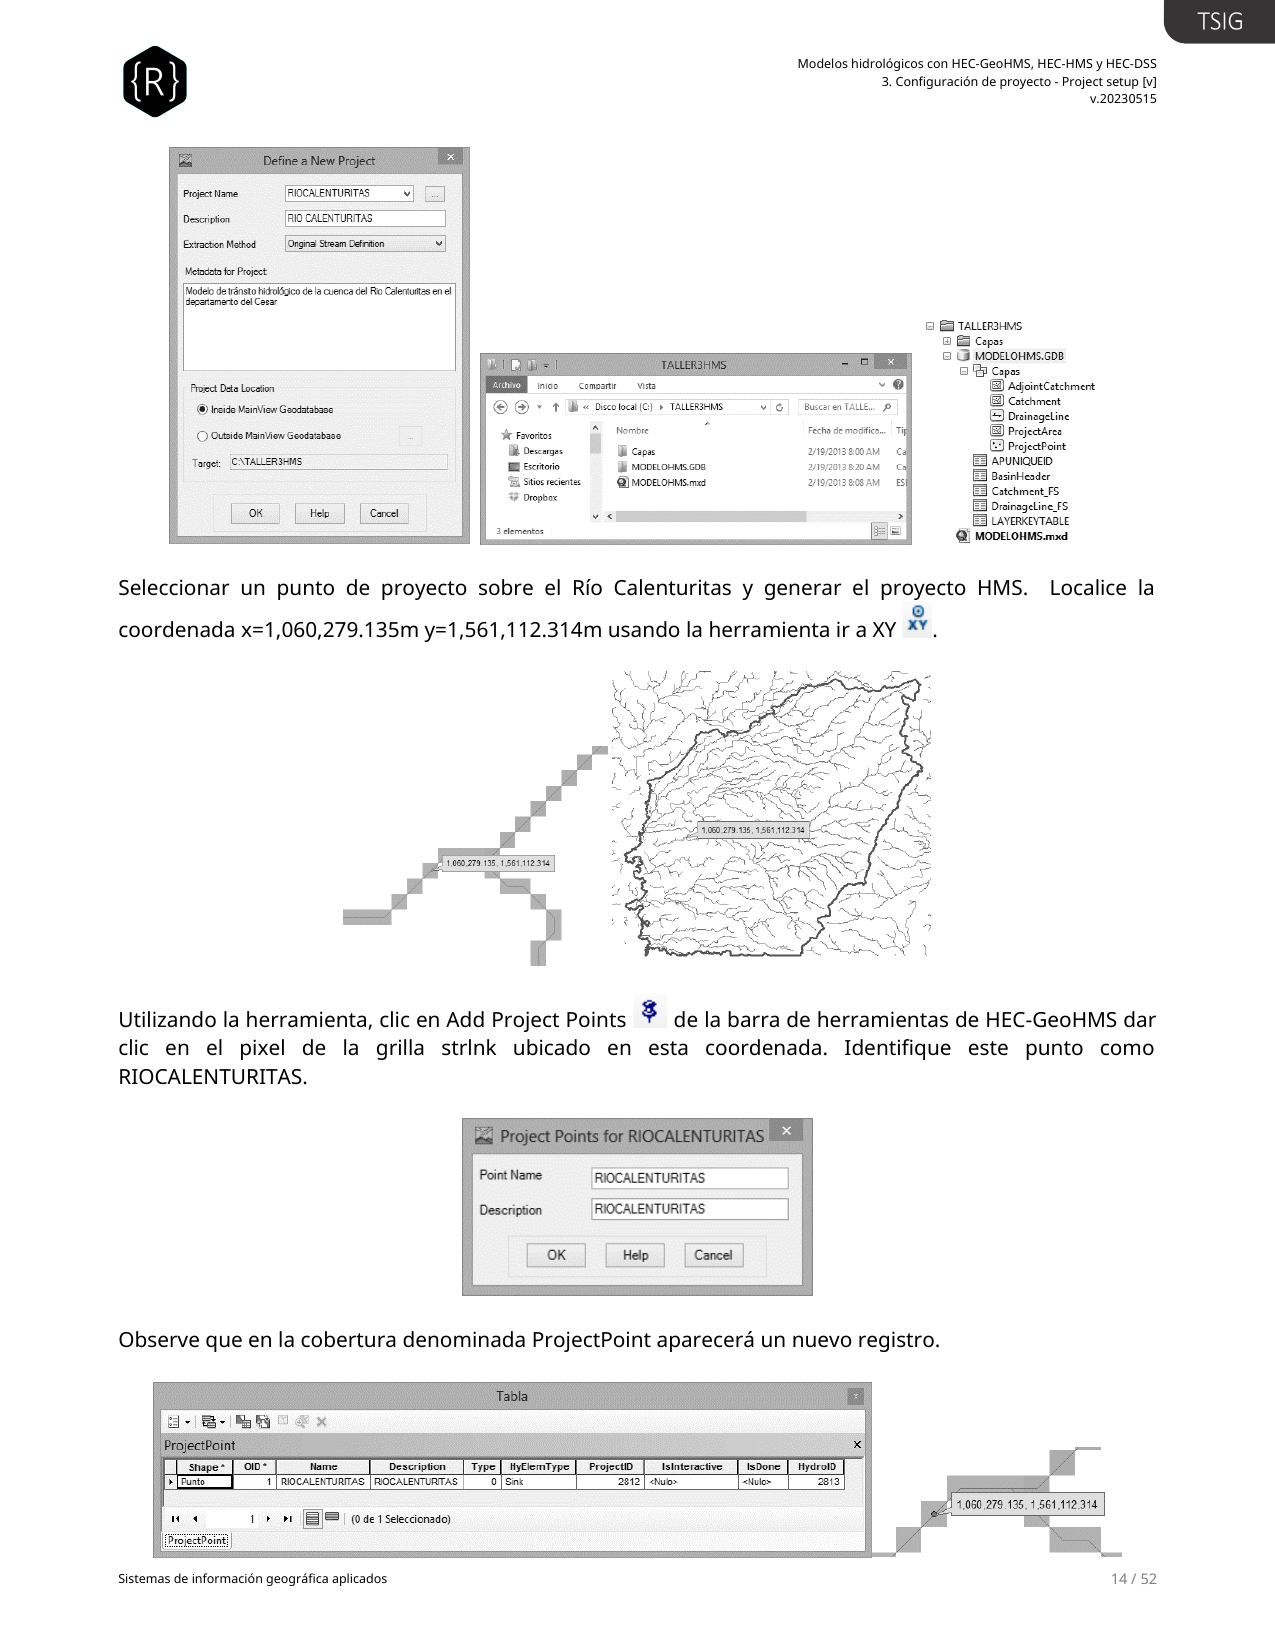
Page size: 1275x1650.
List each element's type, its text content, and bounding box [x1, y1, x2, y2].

picture [480, 353, 912, 545]
picture [153, 1382, 1122, 1558]
text Utilizando la herramienta, clic en Add Project Points de la barra de herramientas de HEC-GeoHMS dar clic en el pixel de la grilla strlnk ubicado en esta coordenada. Identifique este punto como RIOCALENTURITAS. [118, 994, 1157, 1090]
picture [169, 147, 470, 544]
picture [343, 671, 931, 966]
picture [1163, 0, 1275, 44]
text Seleccionar un punto de proyecto sobre el Río Calenturitas y generar el proyecto HMS. Localice la coordenada x=1,060,279.135m y=1,561,112.314m usando la herramienta ir a XY . [118, 573, 1157, 644]
picture [917, 319, 1106, 544]
picture [902, 601, 932, 638]
picture [118, 44, 192, 119]
text Observe que en la cobertura denominada ProjectPoint aparecerá un nuevo registro. [118, 1325, 1157, 1354]
picture [462, 1118, 813, 1296]
picture [633, 994, 668, 1028]
